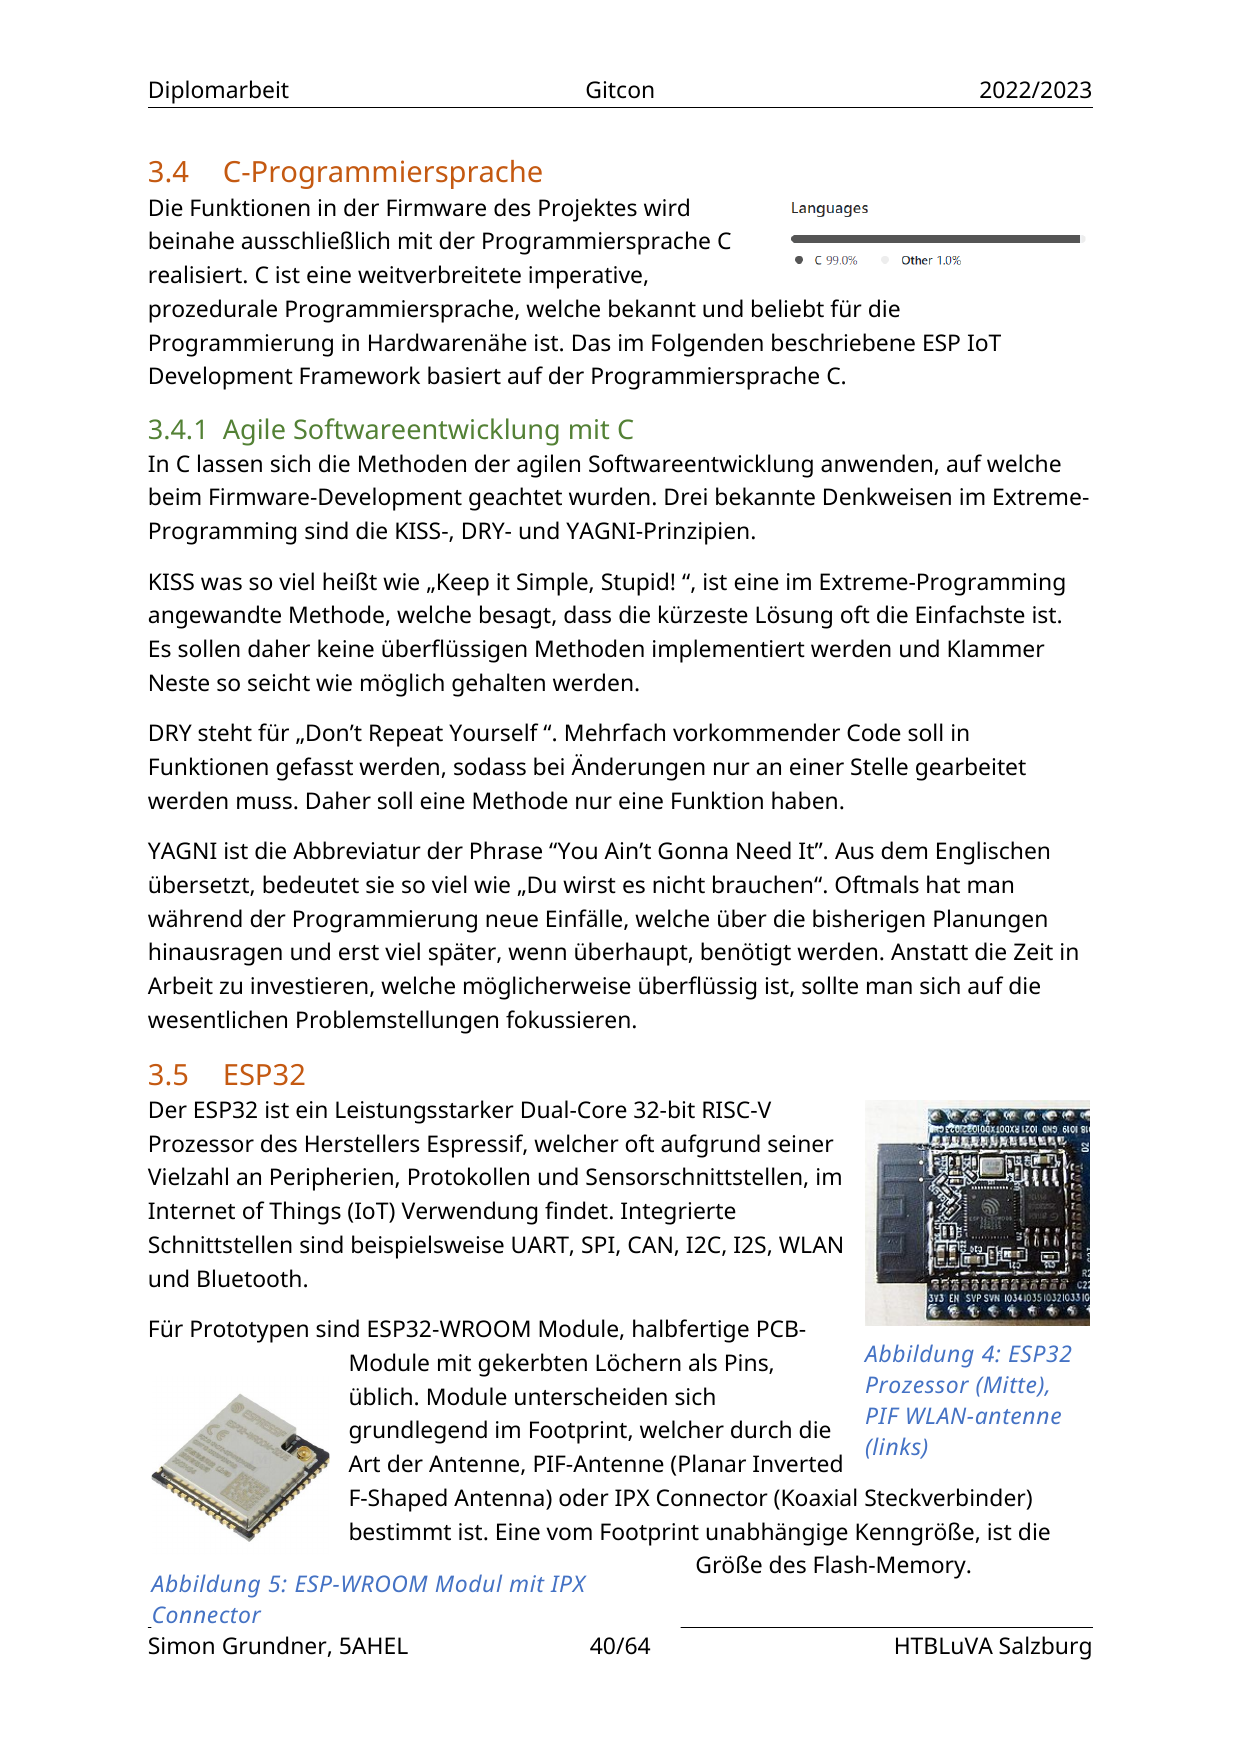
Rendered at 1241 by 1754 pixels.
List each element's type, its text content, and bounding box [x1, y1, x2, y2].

text YAGNI ist die Abbreviatur der Phrase “You Ain’t Gonna Need It”. Aus dem Englischen übersetzt, bedeutet sie so viel wie „Du wirst es nicht brauchen“. Oftmals hat man während der Programmierung neue Einfälle, welche über die bisherigen Planungen hinausragen und erst viel später, wenn überhaupt, benötigt werden. Anstatt die Zeit in Arbeit zu investieren, welche möglicherweise überflüssig ist, sollte man sich auf die wesentlichen Problemstellungen fokussieren. [148, 835, 1093, 1035]
text DRY steht für „Don’t Repeat Yourself “. Mehrfach vorkommender Code soll in Funktionen gefasst werden, sodass bei Änderungen nur an einer Stelle gearbeitet werden muss. Daher soll eine Methode nur eine Funktion haben. [148, 717, 1093, 816]
picture [782, 192, 1088, 277]
subtitle ESP32 [148, 1054, 1093, 1094]
subtitle Agile Softwareentwicklung mit C [148, 411, 1093, 447]
text Der ESP32 ist ein Leistungsstarker Dual-Core 32-bit RISC-V Prozessor des Herstellers Espressif, welcher oft aufgrund seiner Vielzahl an Peripherien, Protokollen und Sensorschnittstellen, im Internet of Things (IoT) Verwendung findet. Integrierte Schnittstellen sind beispielsweise UART, SPI, CAN, I2C, I2S, WLAN und Bluetooth. [148, 1094, 1093, 1294]
text Die Funktionen in der Firmware des Projektes wird beinahe ausschließlich mit der Programmiersprache C realisiert. C ist eine weitverbreitete imperative, prozedurale Programmiersprache, welche bekannt und beliebt für die Programmierung in Hardwarenähe ist. Das im Folgenden beschriebene ESP IoT Development Framework basiert auf der Programmiersprache C. [148, 191, 1093, 391]
text Für Prototypen sind ESP32-WROOM Module, halbfertige PCB-Module mit gekerbten Löchern als Pins, üblich. Module unterscheiden sich grundlegend im Footprint, welcher durch die Art der Antenne, PIF-Antenne (Planar Inverted F-Shaped Antenna) oder IPX Connector (Koaxial Steckverbinder) bestimmt ist. Eine vom Footprint unabhängige Kenngröße, ist die Größe des Flash-Memory. [148, 1313, 1093, 1581]
subtitle C-Programmiersprache [148, 152, 1093, 191]
picture [865, 1100, 1090, 1326]
text KISS was so viel heißt wie „Keep it Simple, Stupid! “, ist eine im Extreme-Programming angewandte Methode, welche besagt, dass die kürzeste Lösung oft die Einfachste ist. Es sollen daher keine überflüssigen Methoden implementiert werden und Klammer Neste so seicht wie möglich gehalten werden. [148, 565, 1093, 698]
picture [151, 1376, 330, 1555]
text In C lassen sich die Methoden der agilen Softwareentwicklung anwenden, auf welche beim Firmware-Development geachtet wurden. Drei bekannte Denkweisen im Extreme-Programming sind die KISS-, DRY- und YAGNI-Prinzipien. [148, 447, 1093, 546]
